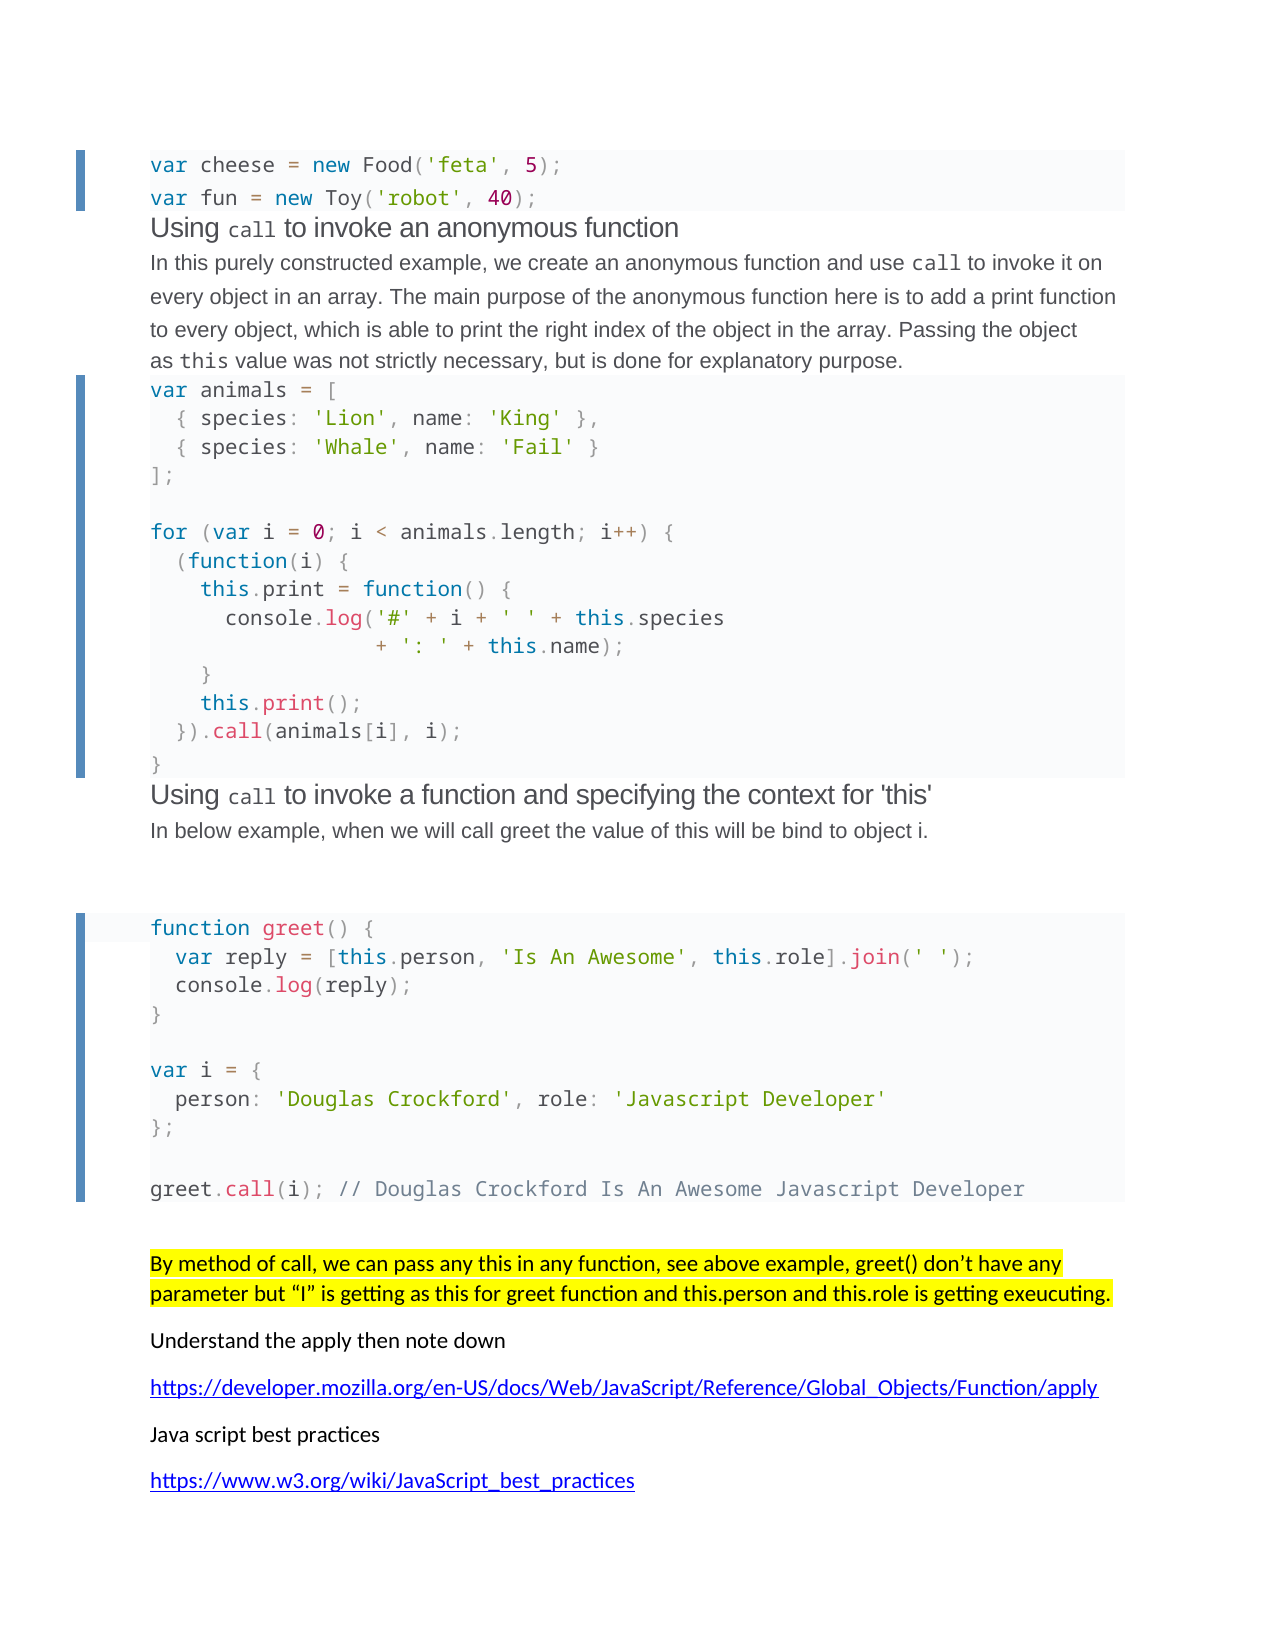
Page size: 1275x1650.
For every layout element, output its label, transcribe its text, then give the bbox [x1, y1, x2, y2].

text this.print(); [150, 688, 1125, 716]
text By method of call, we can pass any this in any function, see above example, greet() don’t have any parameter but “I” is getting as this for greet function and this.person and this.role is getting exeucuting. [150, 1249, 1125, 1307]
text var fun = new Toy('robot', 40); [150, 178, 1125, 211]
text In this purely constructed example, we create an anonymous function and use call to invoke it on every object in an array. The main purpose of the anonymous function here is to add a print function to every object, which is able to print the right index of the object in the array. Passing the object as this value was not strictly necessary, but is done for explanatory purpose. [150, 244, 1125, 375]
text var reply = [this.person, 'Is An Awesome', this.role].join(' '); [150, 942, 1125, 970]
text https://www.w3.org/wiki/JavaScript_best_practices [150, 1467, 1125, 1495]
text var animals = [ [150, 375, 1125, 403]
text } [150, 999, 1125, 1027]
text } [150, 745, 1125, 778]
text Java script best practices [150, 1420, 1125, 1448]
text var cheese = new Food('feta', 5); [150, 150, 1125, 178]
text { species: 'Lion', name: 'King' }, [150, 403, 1125, 432]
text Understand the apply then note down [150, 1326, 1125, 1354]
text (function(i) { [150, 546, 1125, 574]
text ]; [150, 460, 1125, 489]
text Using call to invoke a function and specifying the context for 'this' [150, 778, 1125, 810]
text Using call to invoke an anonymous function [150, 211, 1125, 244]
text { species: 'Whale', name: 'Fail' } [150, 432, 1125, 460]
text console.log('#' + i + ' ' + this.species [150, 603, 1125, 631]
text this.print = function() { [150, 574, 1125, 603]
text } [150, 659, 1125, 688]
text In below example, when we will call greet the value of this will be bind to object i. [150, 810, 1125, 876]
text function greet() { [85, 913, 1125, 942]
text for (var i = 0; i < animals.length; i++) { [150, 517, 1125, 546]
text }; [150, 1112, 1125, 1141]
text }).call(animals[i], i); [150, 716, 1125, 745]
text var i = { [150, 1056, 1125, 1084]
text console.log(reply); [150, 970, 1125, 999]
text https://developer.mozilla.org/en-US/docs/Web/JavaScript/Reference/Global_Objects/Function/apply [150, 1373, 1125, 1401]
text greet.call(i); // Douglas Crockford Is An Awesome Javascript Developer [150, 1169, 1125, 1202]
text + ': ' + this.name); [150, 631, 1125, 659]
text person: 'Douglas Crockford', role: 'Javascript Developer' [150, 1084, 1125, 1112]
